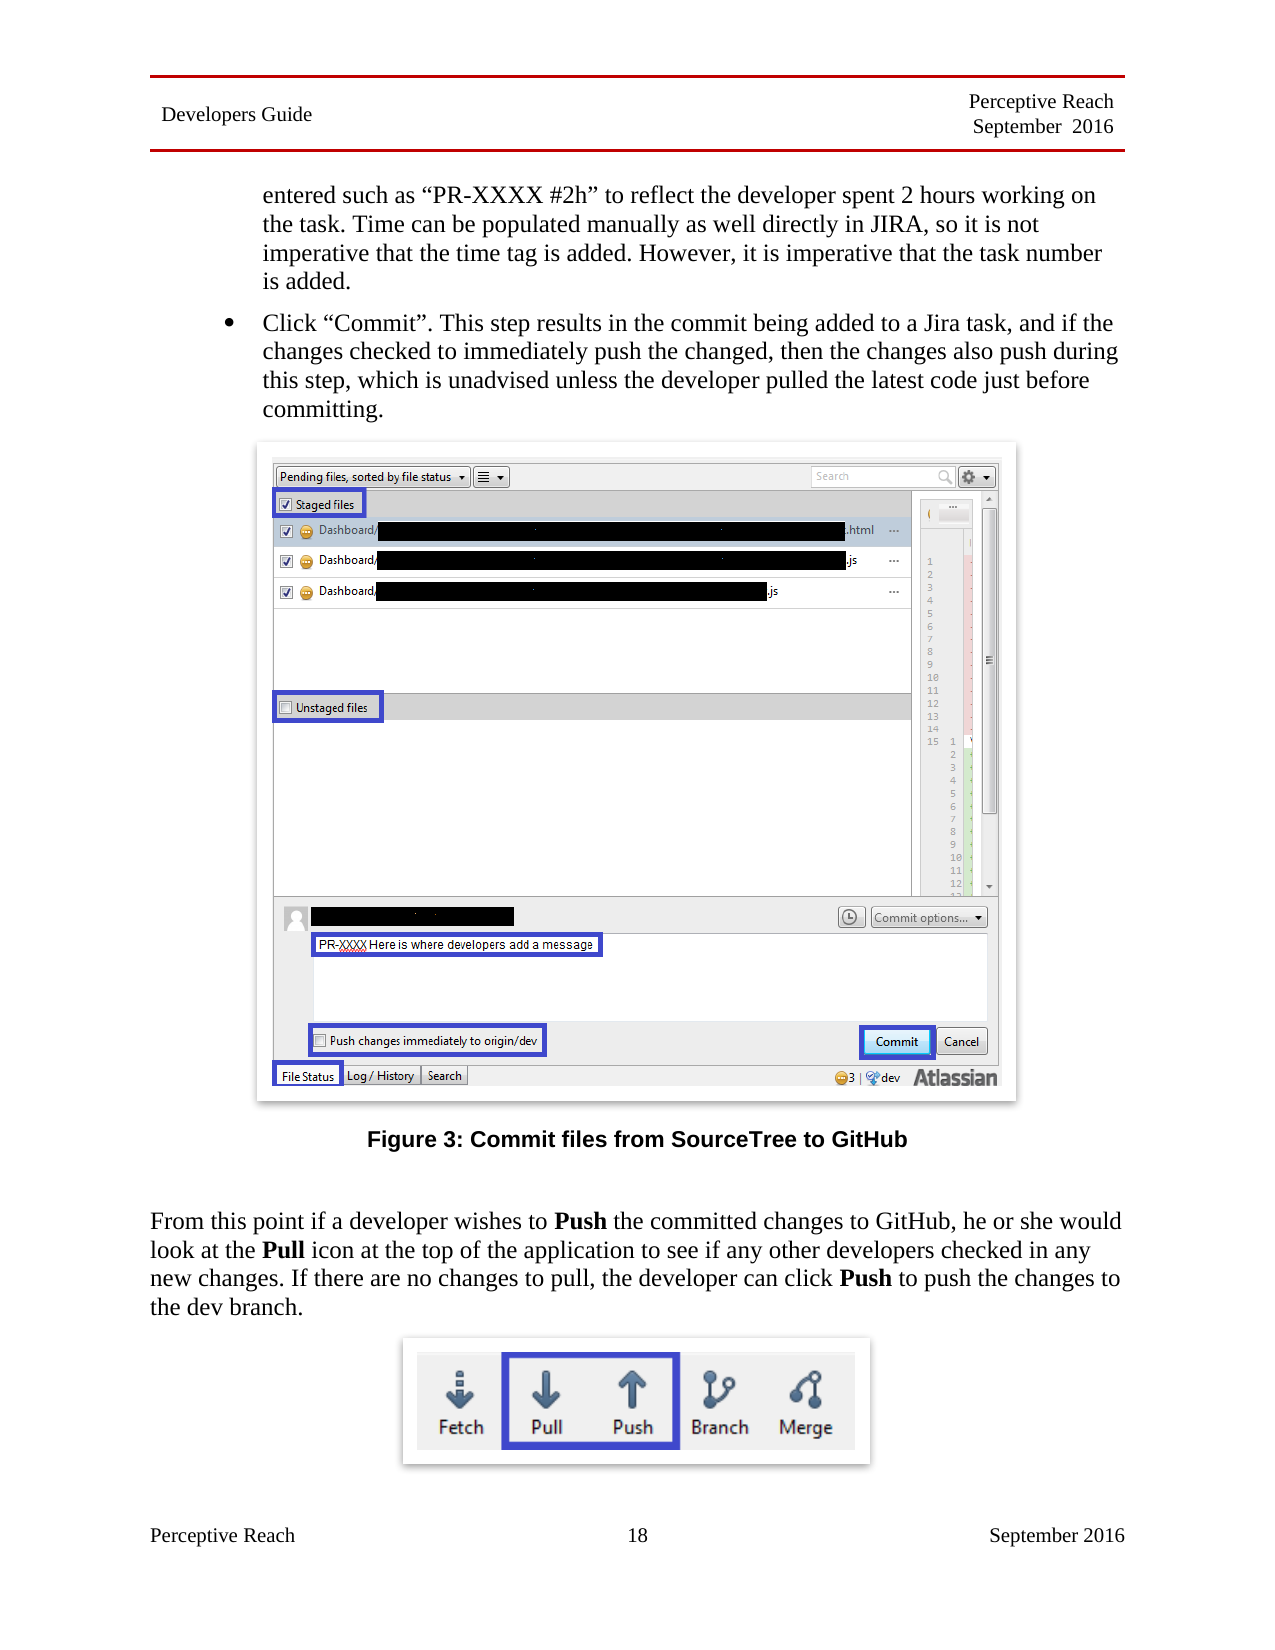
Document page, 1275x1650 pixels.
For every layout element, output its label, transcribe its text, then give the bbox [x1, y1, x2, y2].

list Click “Commit”. This step results in the commit being added to a Jira task, and if the changes checked to immediately push the changed, then the changes also push during this step, which is unadvised unless the developer pulled the latest code just before committing. [225, 308, 1125, 423]
text Figure 3: Commit files from SourceTree to GitHub [150, 1126, 1125, 1152]
picture [417, 1352, 855, 1450]
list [225, 180, 1125, 295]
picture [272, 457, 1002, 1086]
text From this point if a developer wishes to Push the committed changes to GitHub, he or she would look at the Pull icon at the top of the application to see if any other developers checked in any new changes. If there are no changes to pull, the developer can click Push to push the changes to the dev branch. [150, 1206, 1125, 1321]
